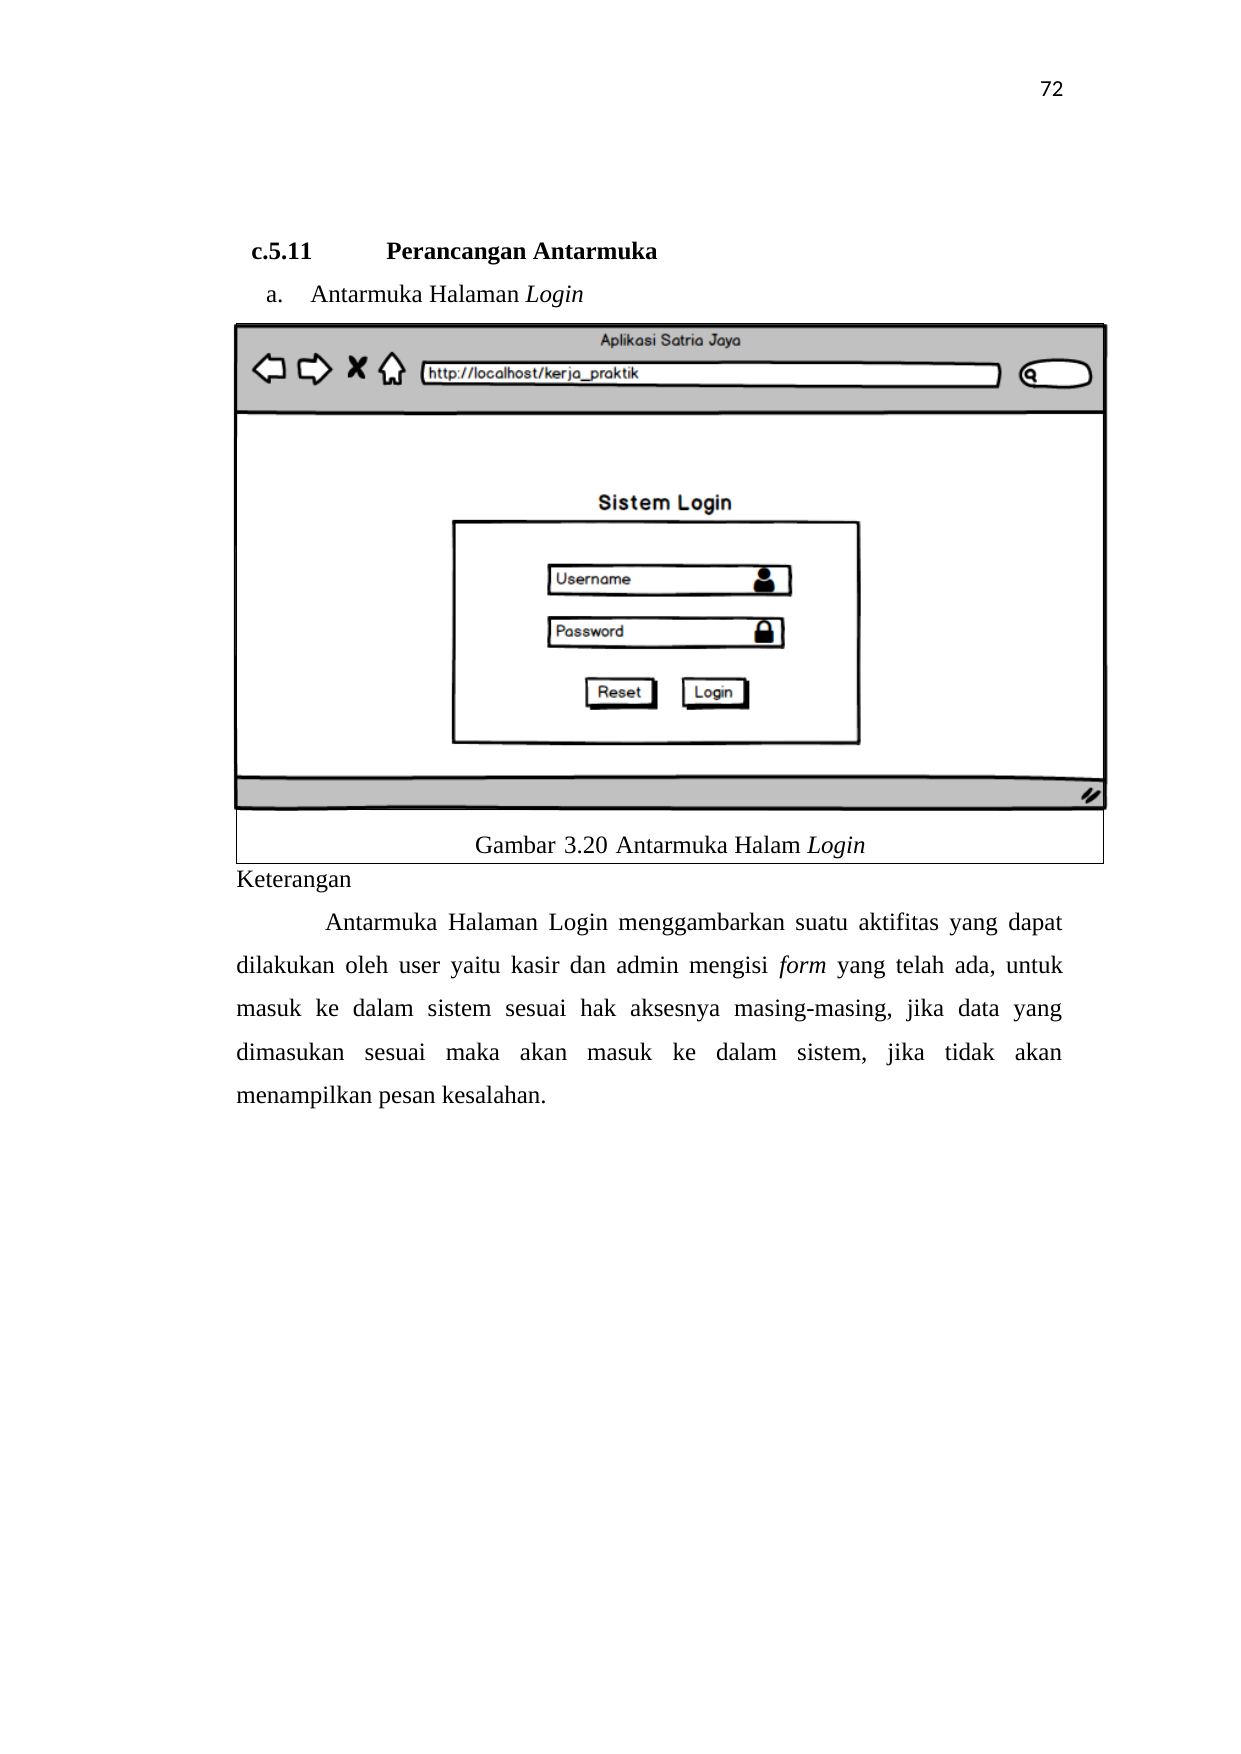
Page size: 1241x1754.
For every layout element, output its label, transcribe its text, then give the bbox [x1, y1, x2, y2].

list Antarmuka Halaman Login [266, 279, 1063, 308]
picture [1104, 324, 1108, 811]
text Antarmuka Halaman Login menggambarkan suatu aktifitas yang dapat dilakukan oleh user yaitu kasir dan admin mengisi form yang telah ada, untuk masuk ke dalam sistem sesuai hak aksesnya masing-masing, jika data yang dimasukan sesuai maka akan masuk ke dalam sistem, jika tidak akan menampilkan pesan kesalahan. [236, 907, 1063, 1108]
table_header [237, 324, 1103, 808]
text Keterangan [236, 864, 1063, 893]
table_cell Gambar 3.20 Antarmuka Halam Login [237, 810, 1103, 863]
subtitle Perancangan Antarmuka [251, 236, 1063, 265]
